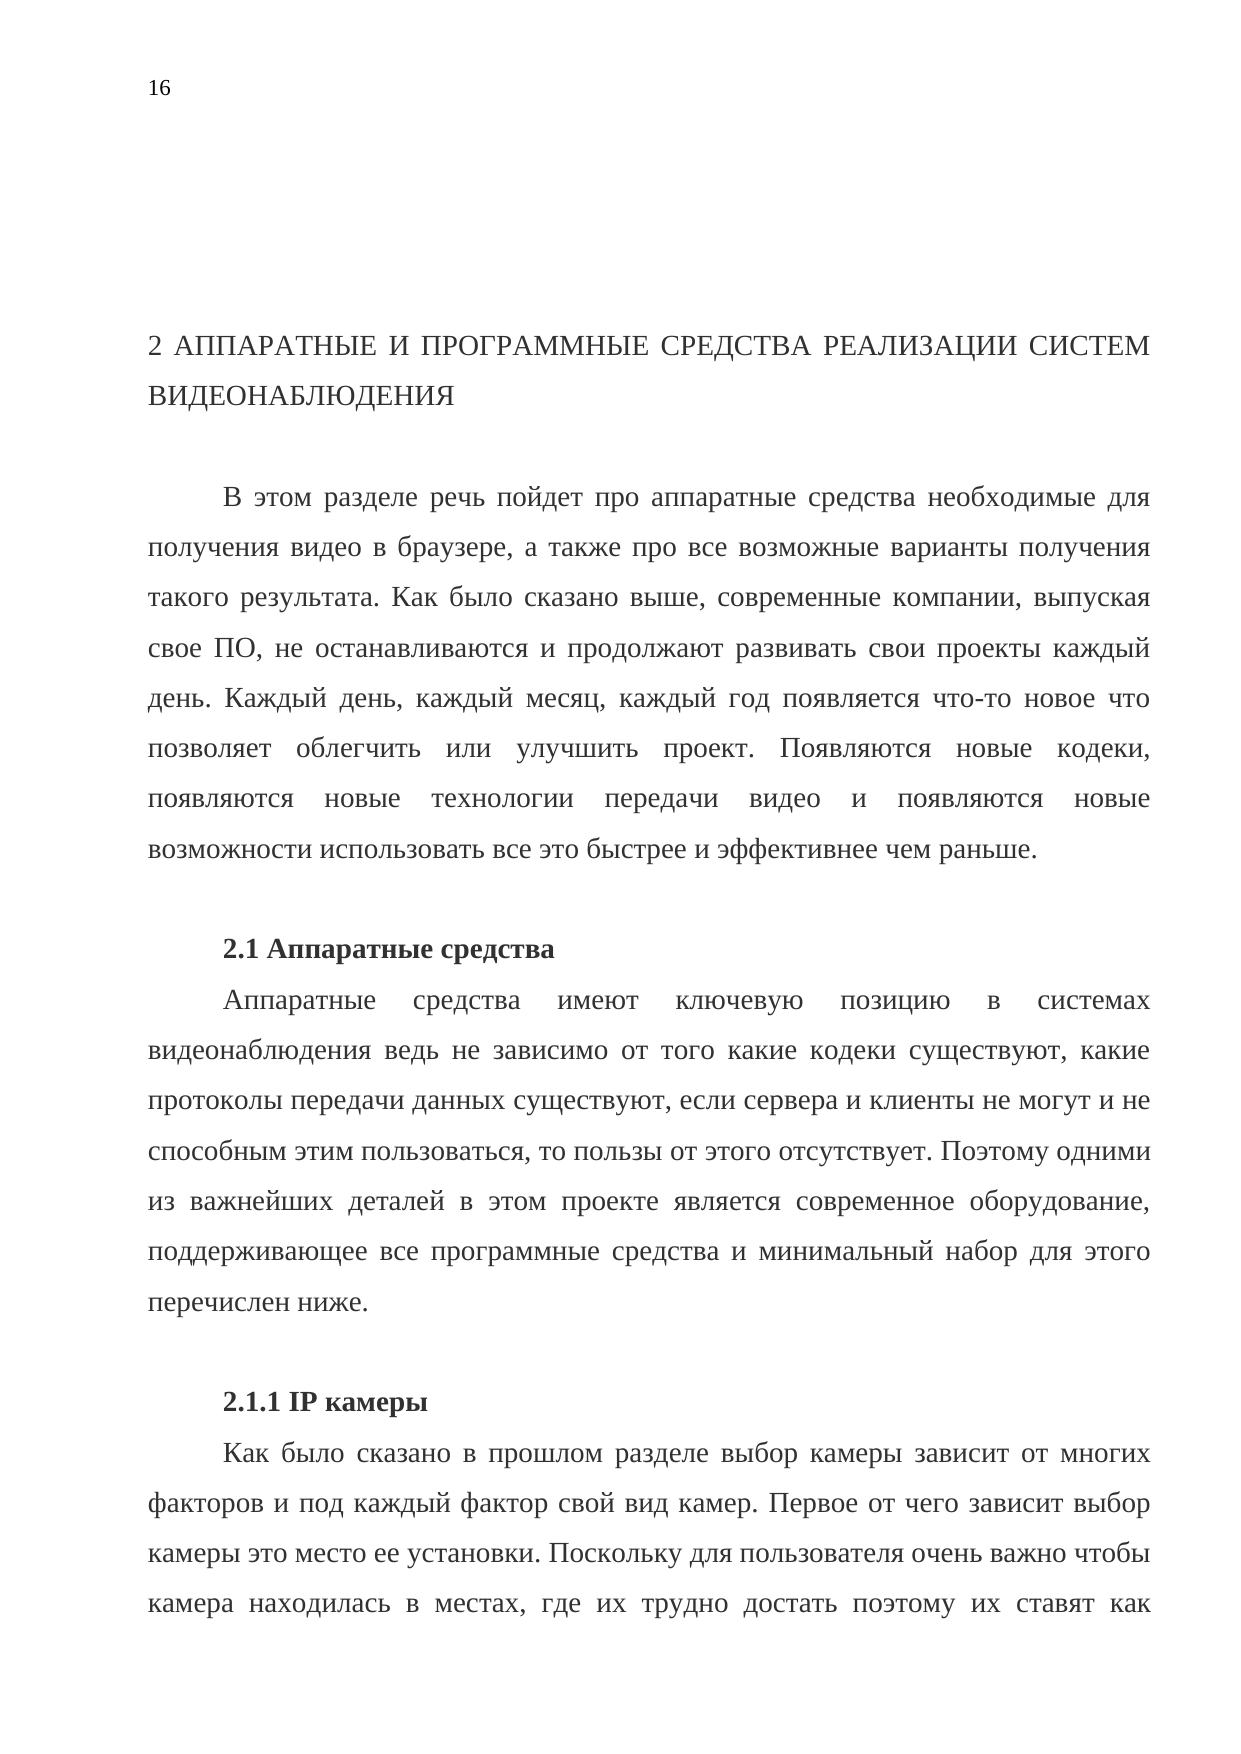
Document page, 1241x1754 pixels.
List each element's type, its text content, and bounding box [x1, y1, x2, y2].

text 2.1 Аппаратные средства [148, 932, 1152, 965]
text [148, 1435, 1152, 1619]
text 2 АППАРАТНЫЕ И ПРОГРАММНЫЕ СРЕДСТВА РЕАЛИЗАЦИИ СИСТЕМ ВИДЕОНАБЛЮДЕНИЯ [148, 328, 1152, 412]
text В этом разделе речь пойдет про аппаратные средства необходимые для получения видео в браузере, а также про все возможные варианты получения такого результата. Как было сказано выше, современные компании, выпуская свое ПО, не останавливаются и продолжают развивать свои проекты каждый день. Каждый день, каждый месяц, каждый год появляется что-то новое что позволяет облегчить или улучшить проект. Появляются новые кодеки, появляются новые технологии передачи видео и появляются новые возможности использовать все это быстрее и эффективнее чем раньше. [148, 479, 1152, 864]
text 2.1.1 IP камеры [148, 1384, 1152, 1418]
text Аппаратные средства имеют ключевую позицию в системах видеонаблюдения ведь не зависимо от того какие кодеки существуют, какие протоколы передачи данных существуют, если сервера и клиенты не могут и не способным этим пользоваться, то пользы от этого отсутствует. Поэтому одними из важнейших деталей в этом проекте является современное оборудование, поддерживающее все программные средства и минимальный набор для этого перечислен ниже. [148, 982, 1152, 1317]
